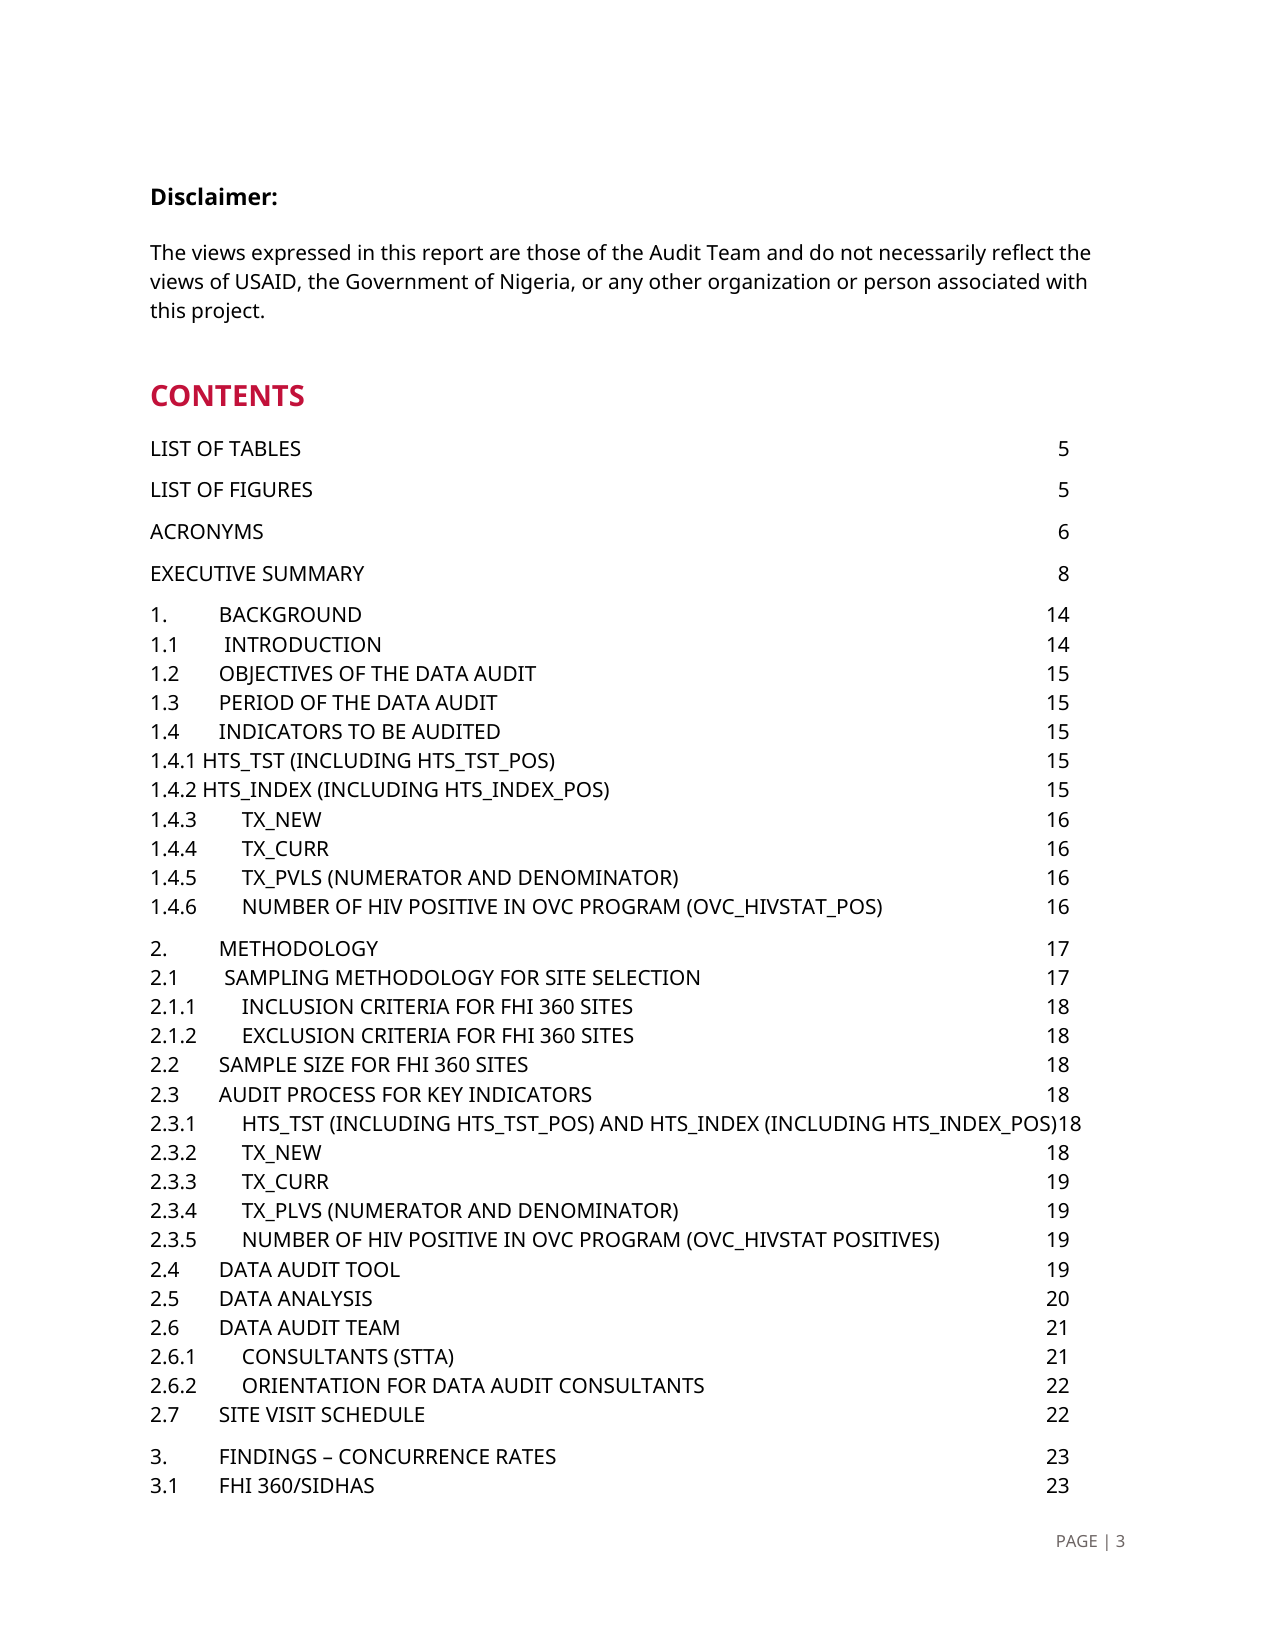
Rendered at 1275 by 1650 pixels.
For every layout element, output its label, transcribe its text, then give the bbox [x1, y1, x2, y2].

text Disclaimer: [150, 181, 1125, 212]
text The views expressed in this report are those of the Audit Team and do not necessarily reflect the views of USAID, the Government of Nigeria, or any other organization or person associated with this project. [150, 237, 1125, 325]
